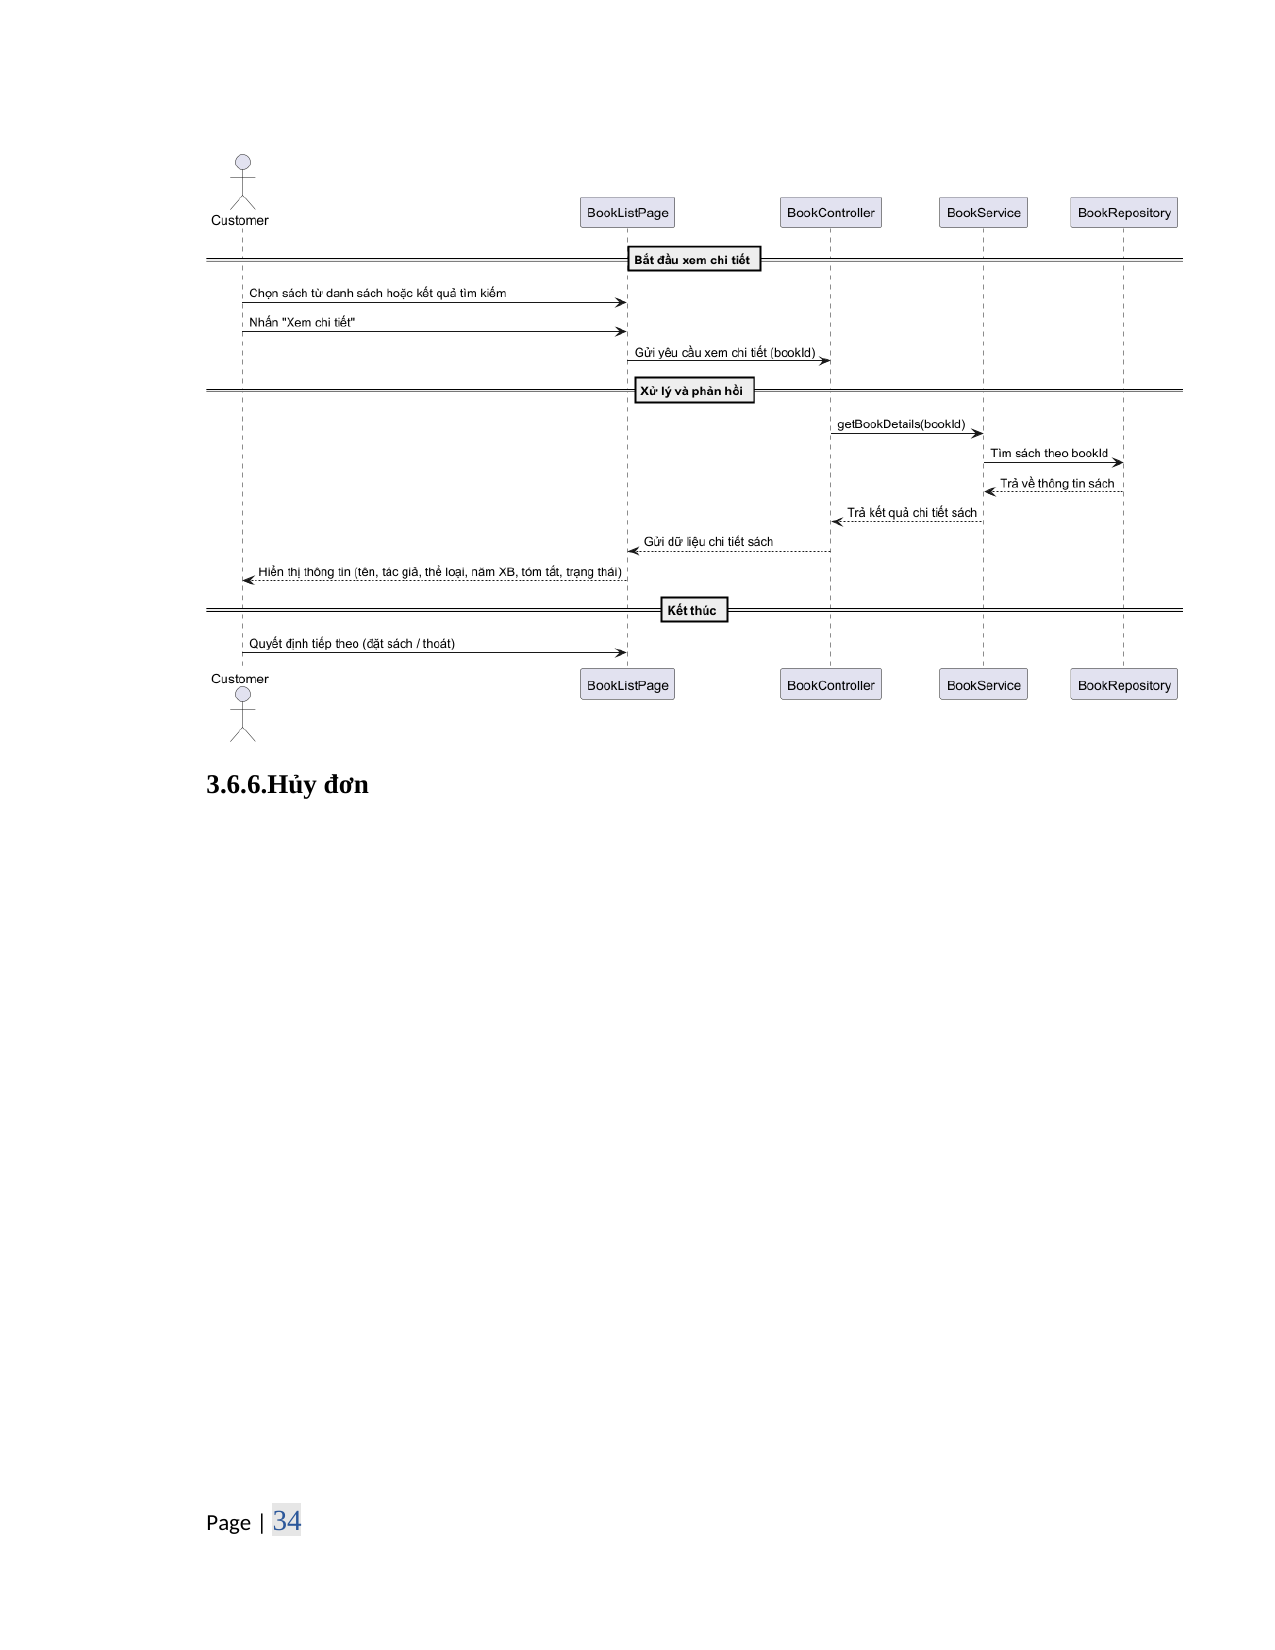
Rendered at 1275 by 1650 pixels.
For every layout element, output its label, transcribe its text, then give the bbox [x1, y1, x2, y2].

subtitle 3.6.6.Hủy đơn [206, 774, 1187, 799]
picture [206, 150, 1187, 746]
